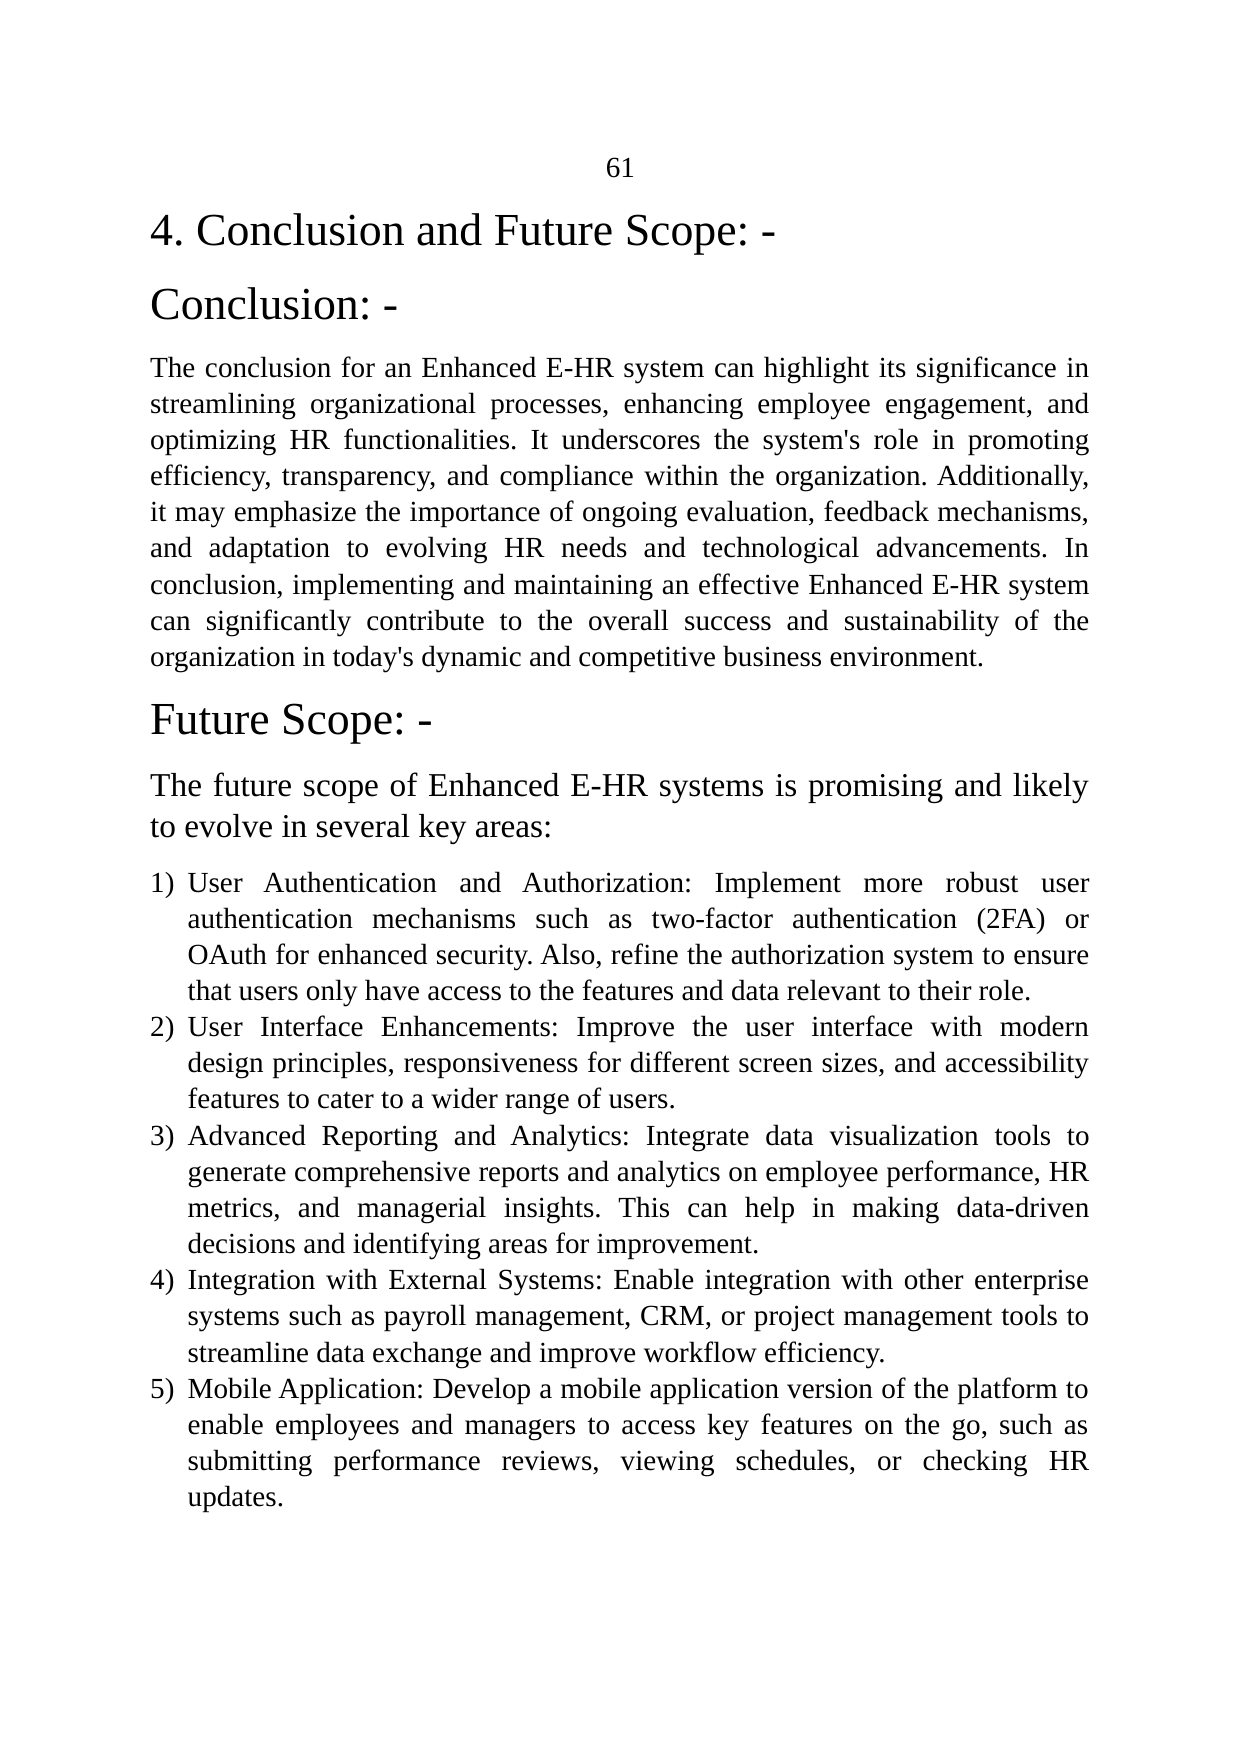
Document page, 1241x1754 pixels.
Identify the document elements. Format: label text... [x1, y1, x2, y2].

text Conclusion: - [150, 276, 1090, 329]
list Mobile Application: Develop a mobile application version of the platform to enable employees and managers to access key features on the go, such as submitting performance reviews, viewing schedules, or checking HR updates. [150, 1371, 1090, 1513]
list Integration with External Systems: Enable integration with other enterprise systems such as payroll management, CRM, or project management tools to streamline data exchange and improve workflow efficiency. [150, 1262, 1090, 1368]
text 61 [150, 150, 1090, 183]
text 4. Conclusion and Future Scope: - [150, 203, 1090, 256]
text The conclusion for an Enhanced E-HR system can highlight its significance in streamlining organizational processes, enhancing employee engagement, and optimizing HR functionalities. It underscores the system's role in promoting efficiency, transparency, and compliance within the organization. Additionally, it may emphasize the importance of ongoing evaluation, feedback mechanisms, and adaptation to evolving HR needs and technological advancements. In conclusion, implementing and maintaining an effective Enhanced E-HR system can significantly contribute to the overall success and sustainability of the organization in today's dynamic and competitive business environment. [150, 350, 1090, 673]
list User Interface Enhancements: Improve the user interface with modern design principles, responsiveness for different screen sizes, and accessibility features to cater to a wider range of users. [150, 1009, 1090, 1115]
list Advanced Reporting and Analytics: Integrate data visualization tools to generate comprehensive reports and analytics on employee performance, HR metrics, and managerial insights. This can help in making data-driven decisions and identifying areas for improvement. [150, 1118, 1090, 1260]
list User Authentication and Authorization: Implement more robust user authentication mechanisms such as two-factor authentication (2FA) or OAuth for enhanced security. Also, refine the authorization system to ensure that users only have access to the features and data relevant to their role. [150, 865, 1090, 1007]
text The future scope of Enhanced E-HR systems is promising and likely to evolve in several key areas: [150, 765, 1090, 845]
text Future Scope: - [150, 692, 1090, 744]
